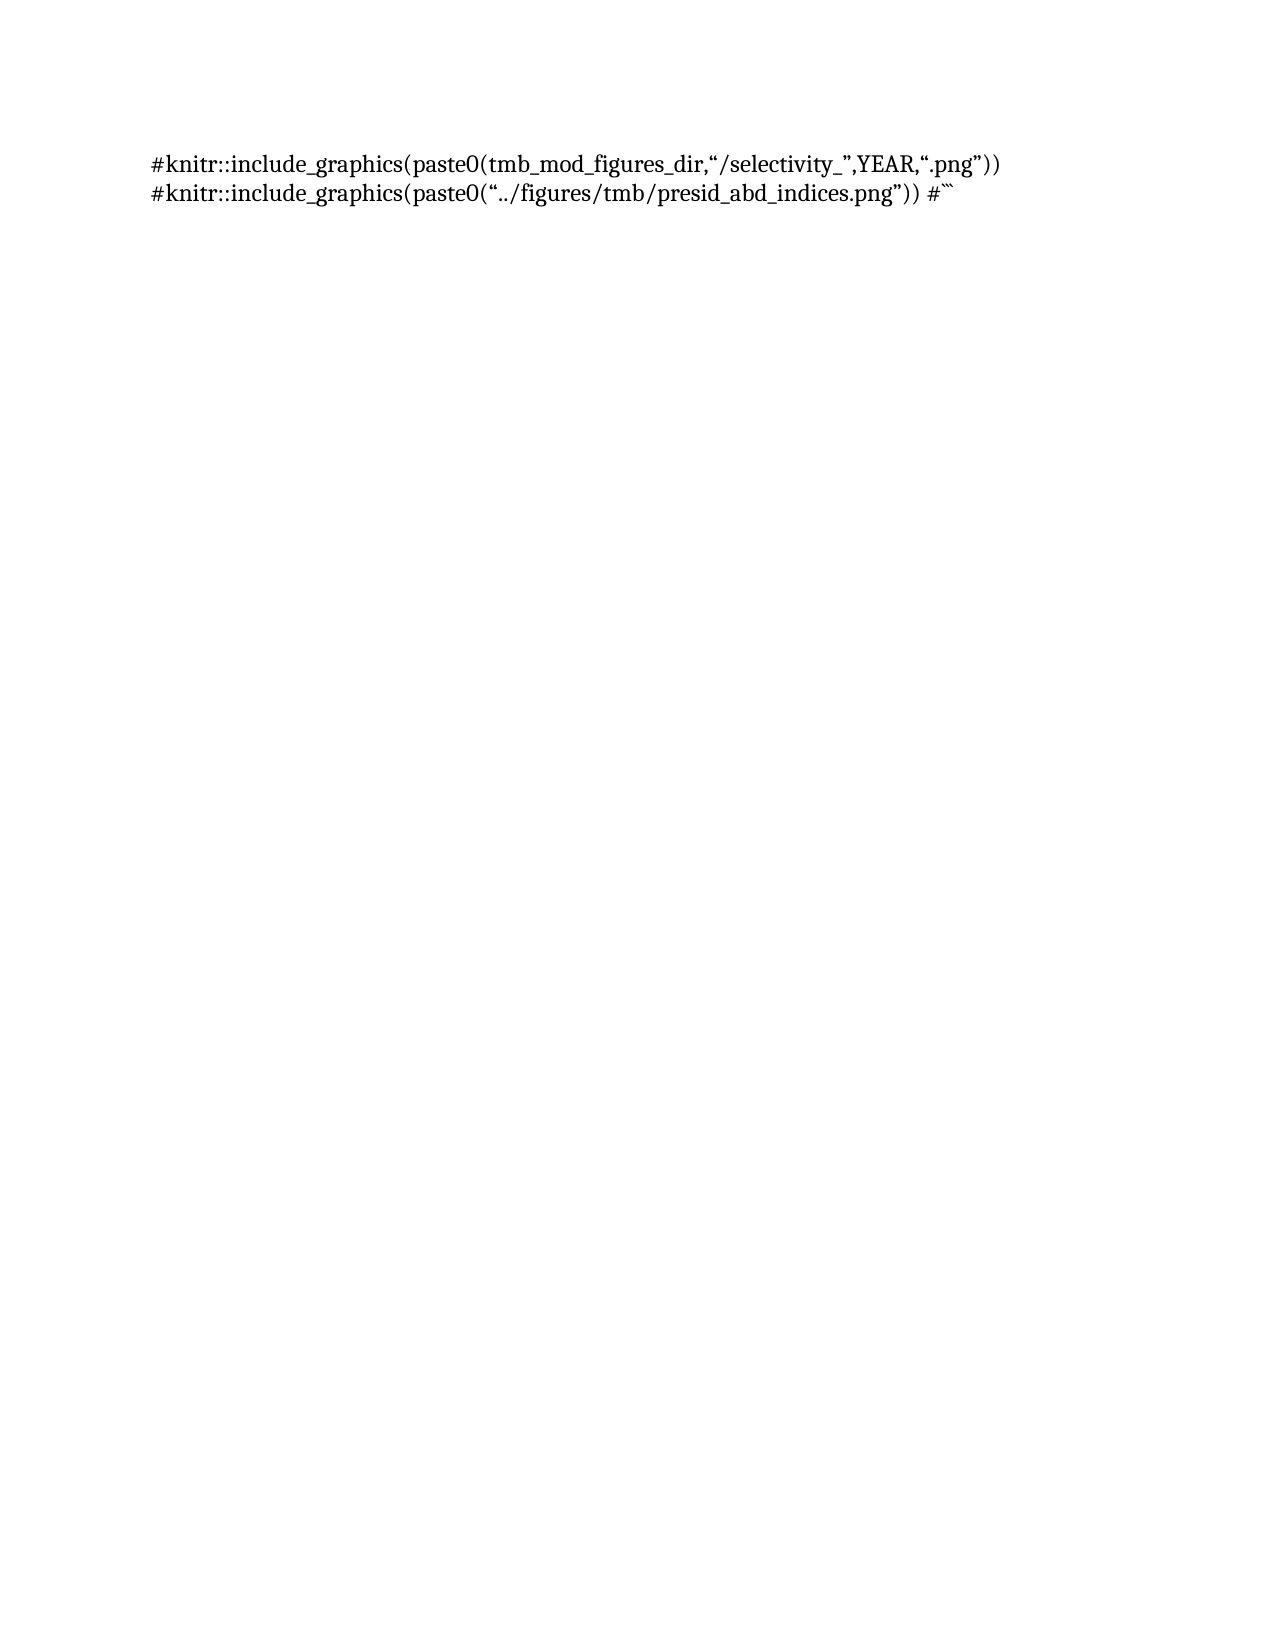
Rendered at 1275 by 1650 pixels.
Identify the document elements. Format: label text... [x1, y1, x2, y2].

text #knitr::include_graphics(paste0(tmb_mod_figures_dir,“/selectivity_”,YEAR,“.png”)) #knitr::include_graphics(paste0(“../figures/tmb/presid_abd_indices.png”)) #``` [150, 150, 1125, 207]
